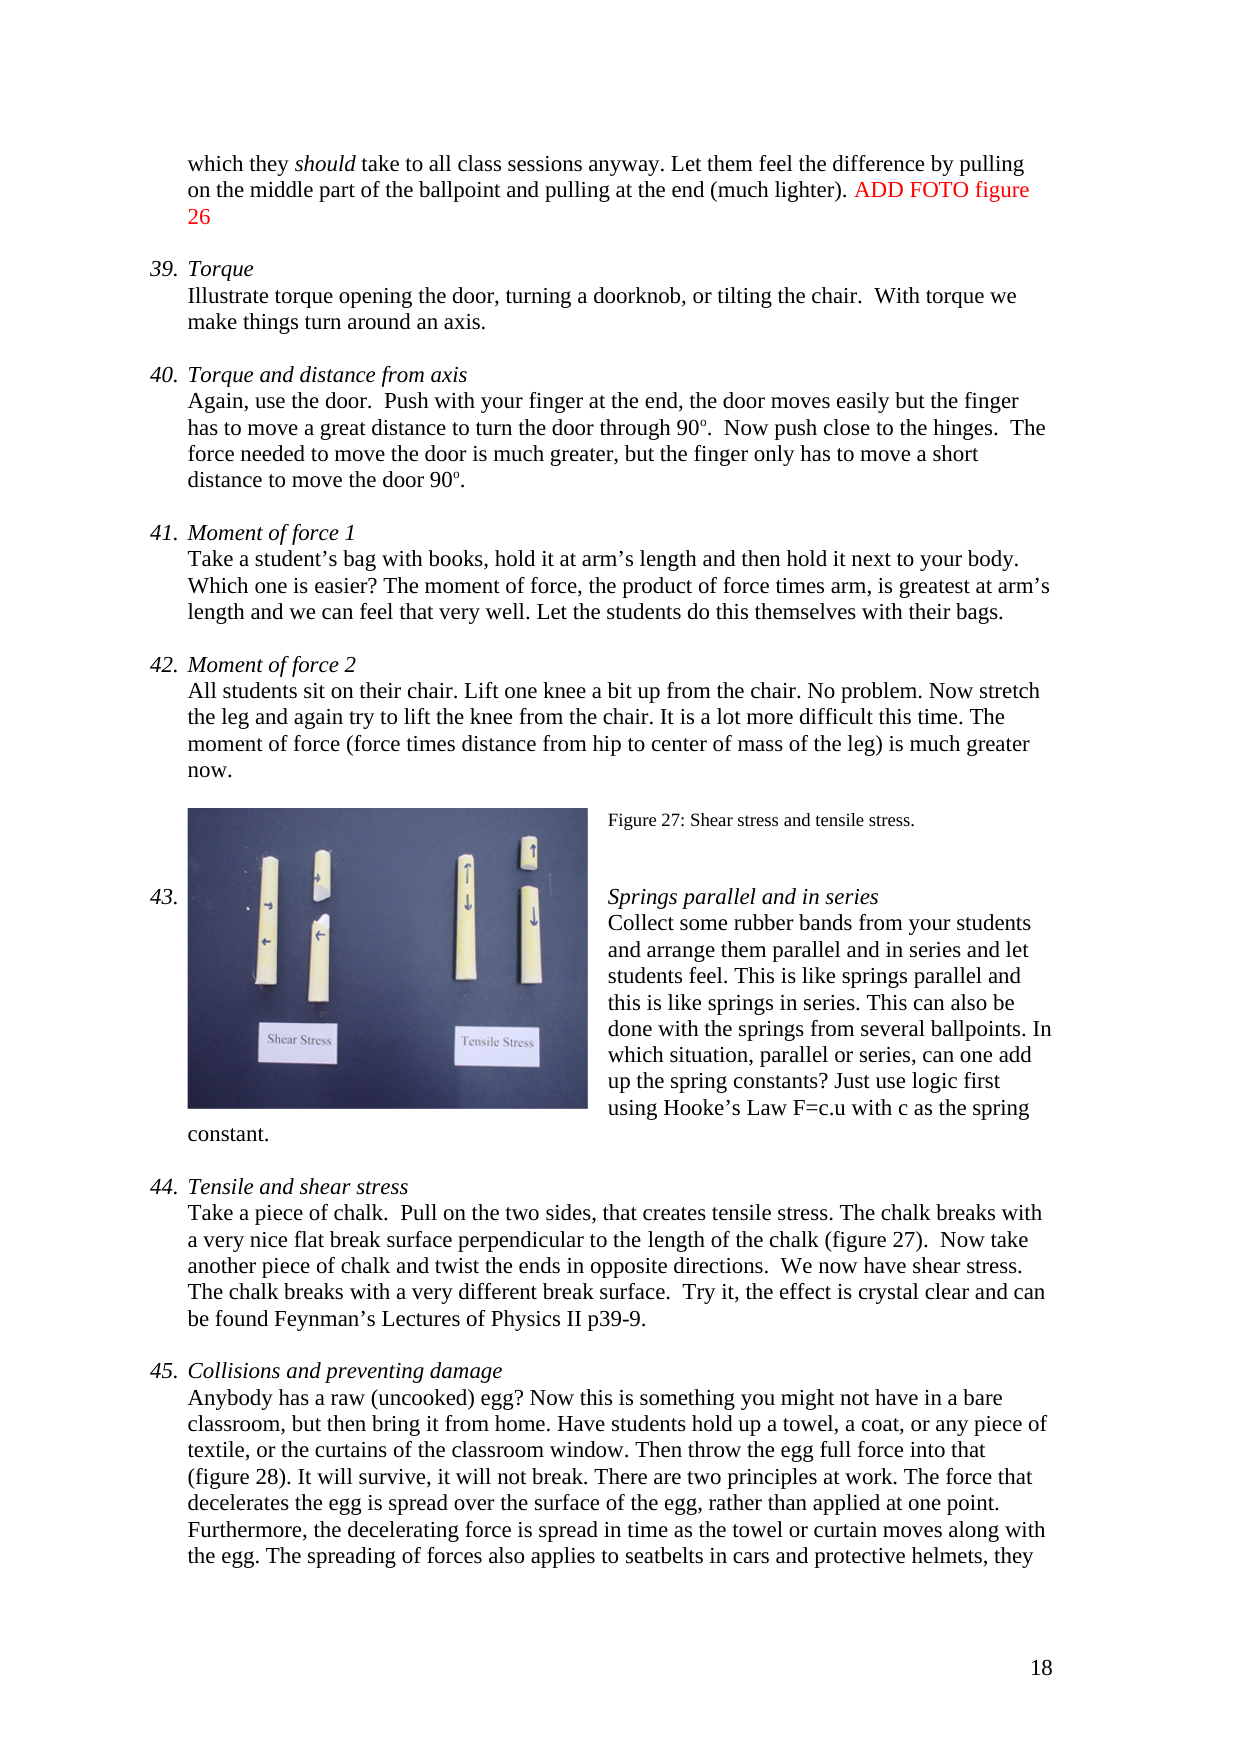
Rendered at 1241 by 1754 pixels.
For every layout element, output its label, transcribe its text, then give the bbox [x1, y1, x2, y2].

text Take a piece of chalk. Pull on the two sides, that creates tensile stress. The chalk breaks with a very nice flat break surface perpendicular to the length of the chalk (figure 27). Now take another piece of chalk and twist the ends in opposite directions. We now have shear stress. The chalk breaks with a very different break surface. Try it, the effect is crystal clear and can be found Feynman’s Lectures of Physics II p39-9. [187, 1199, 1053, 1331]
subtitle Torque and distance from axis [150, 361, 1053, 387]
text Figure 27: Shear stress and tensile stress. [589, 809, 1053, 830]
subtitle Collisions and preventing damage [150, 1357, 1053, 1384]
text Illustrate torque opening the door, turning a doorknob, or tilting the chair. With torque we make things turn around an axis. [187, 282, 1053, 334]
text All students sit on their chair. Lift one knee a bit up from the chair. No problem. Now stretch the leg and again try to lift the knee from the chair. It is a lot more difficult this time. The moment of force (force times distance from hip to center of mass of the leg) is much greater now. [187, 677, 1053, 782]
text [187, 150, 1053, 229]
subtitle Torque [150, 255, 1053, 282]
subtitle Springs parallel and in series [589, 883, 1053, 909]
picture [187, 808, 589, 1110]
subtitle Moment of force 1 [150, 519, 1053, 545]
text Take a student’s bag with books, hold it at arm’s length and then hold it next to your body. Which one is easier? The moment of force, the product of force times arm, is greatest at arm’s length and we can feel that very well. Let the students do this themselves with their bags. [187, 545, 1053, 624]
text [187, 1384, 1053, 1568]
text Collect some rubber bands from your students and arrange them parallel and in series and let students feel. This is like springs parallel and this is like springs in series. This can also be done with the springs from several ballpoints. In which situation, parallel or series, can one add up the spring constants? Just use logic first using Hooke’s Law F=c.u with c as the spring constant. [187, 909, 1053, 1147]
text Again, use the door. Push with your finger at the end, the door moves easily but the finger has to move a great distance to turn the door through 90o. Now push close to the hinges. The force needed to move the door is much greater, but the finger only has to move a short distance to move the door 90o. [187, 387, 1053, 493]
subtitle Moment of force 2 [150, 651, 1053, 677]
subtitle Tensile and shear stress [150, 1173, 1053, 1199]
